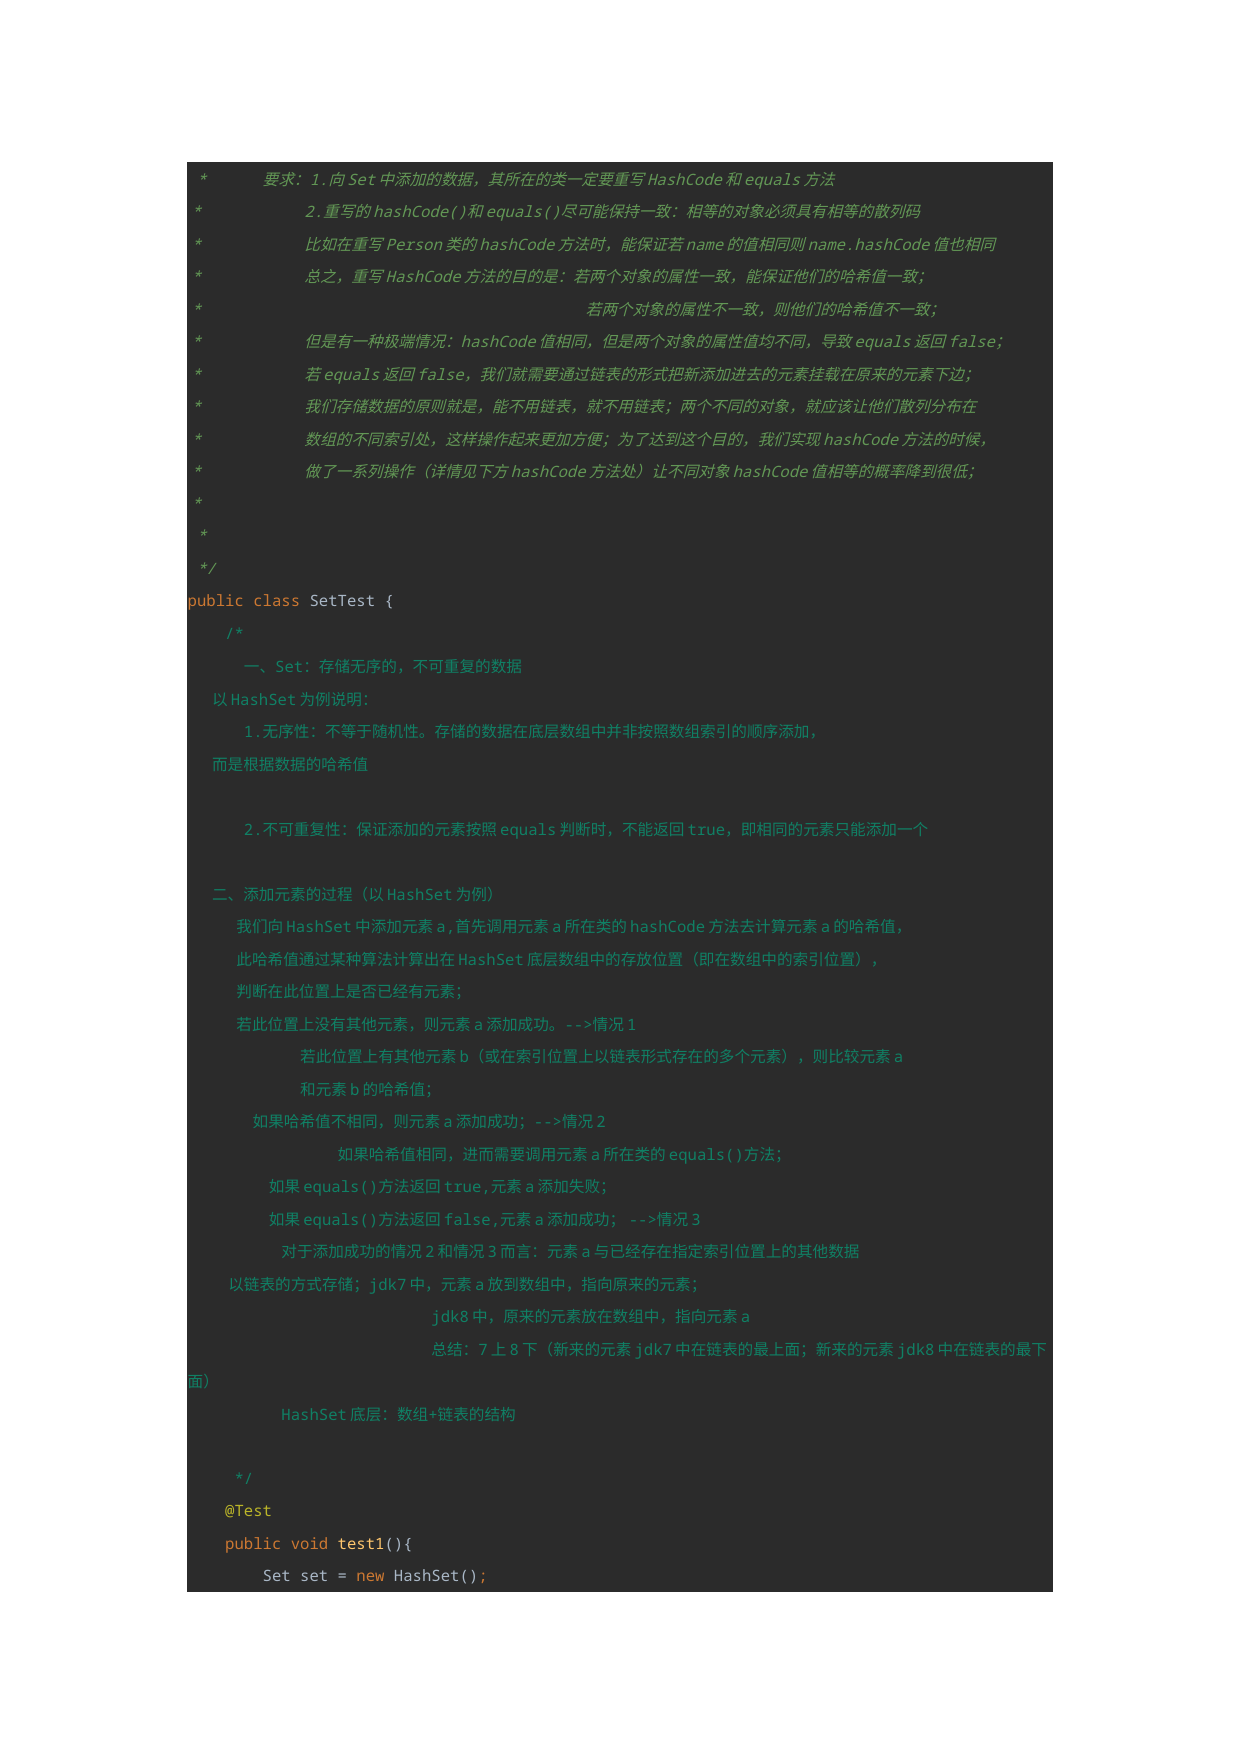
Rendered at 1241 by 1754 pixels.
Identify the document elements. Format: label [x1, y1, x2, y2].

text [187, 162, 1053, 1592]
